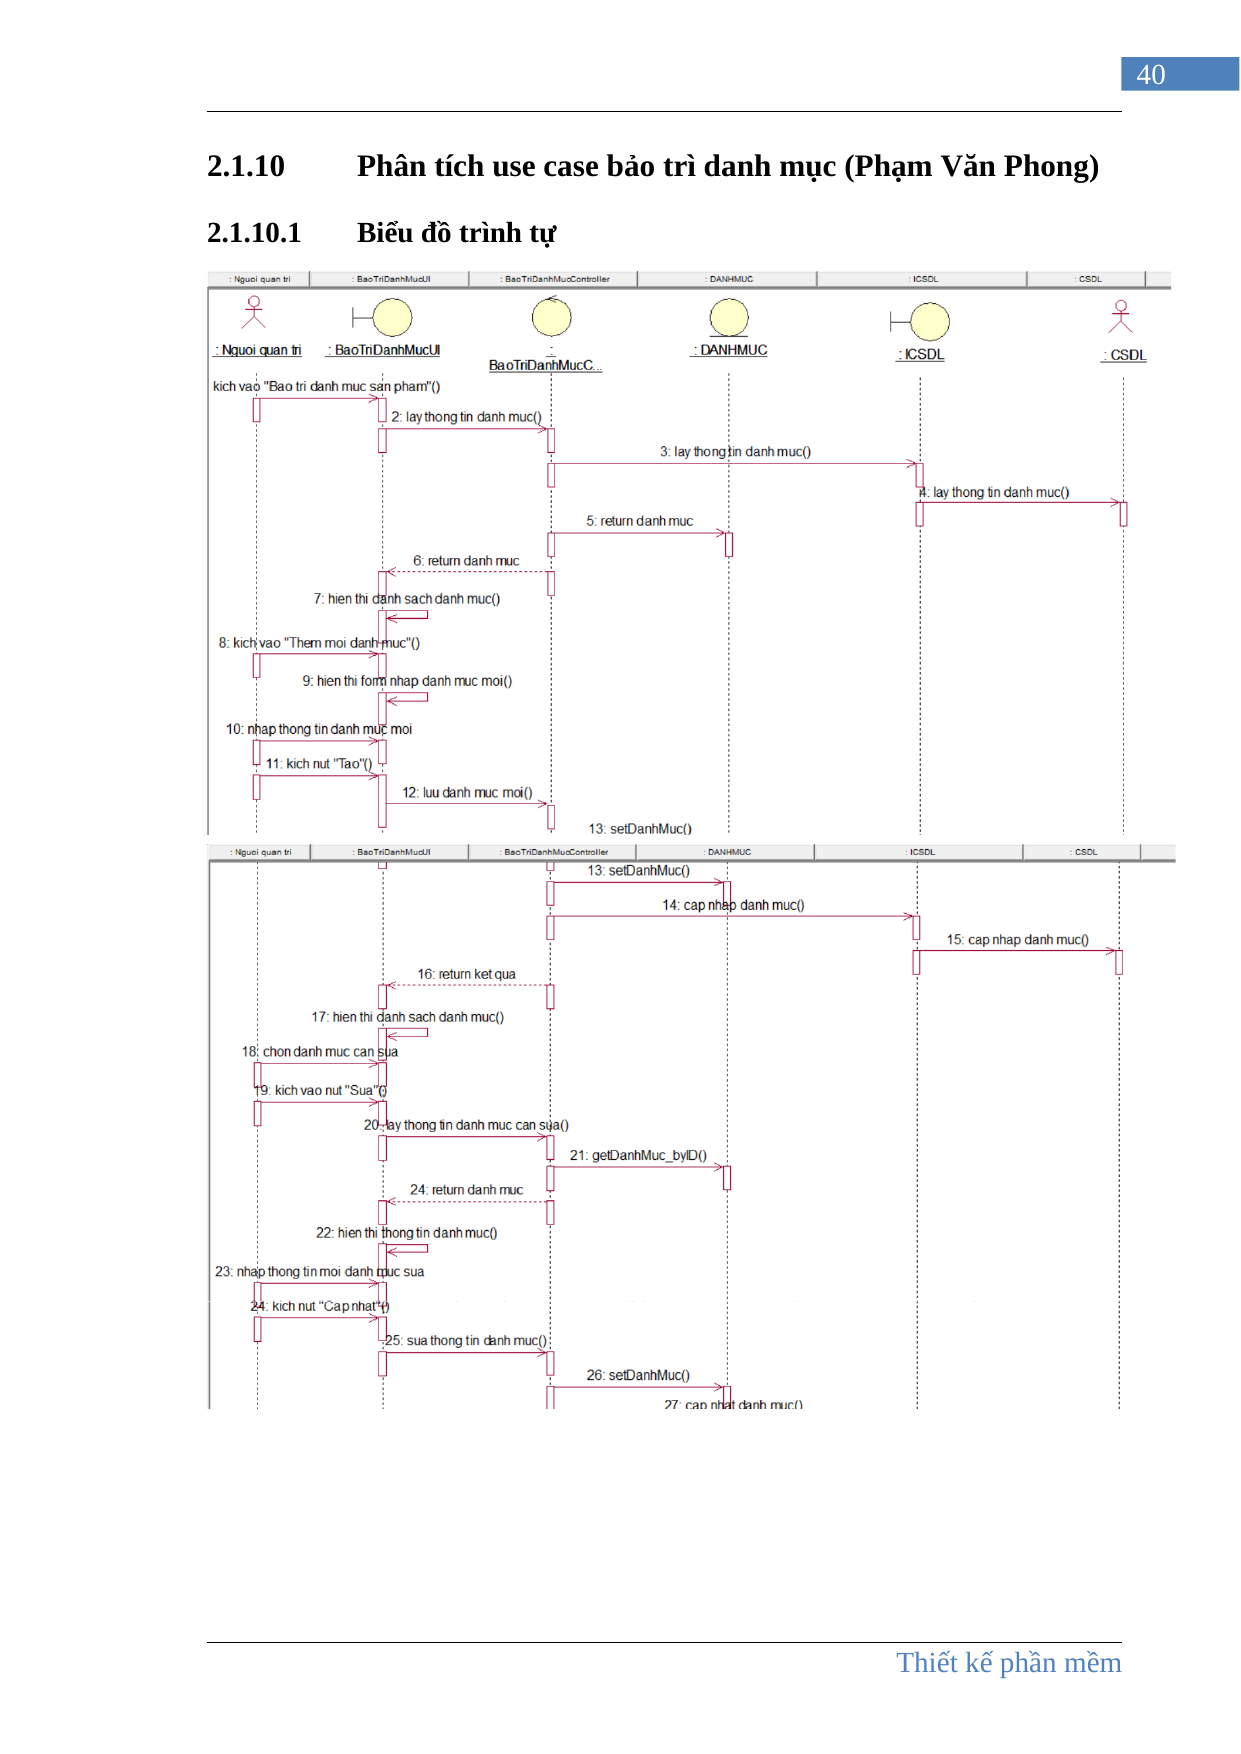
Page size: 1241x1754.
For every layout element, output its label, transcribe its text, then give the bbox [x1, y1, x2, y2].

subtitle Phân tích use case bảo trì danh mục (Phạm Văn Phong) [207, 148, 1122, 184]
picture [206, 271, 1172, 835]
subtitle Biểu đồ trình tự [207, 215, 1122, 249]
picture [206, 844, 1176, 1409]
